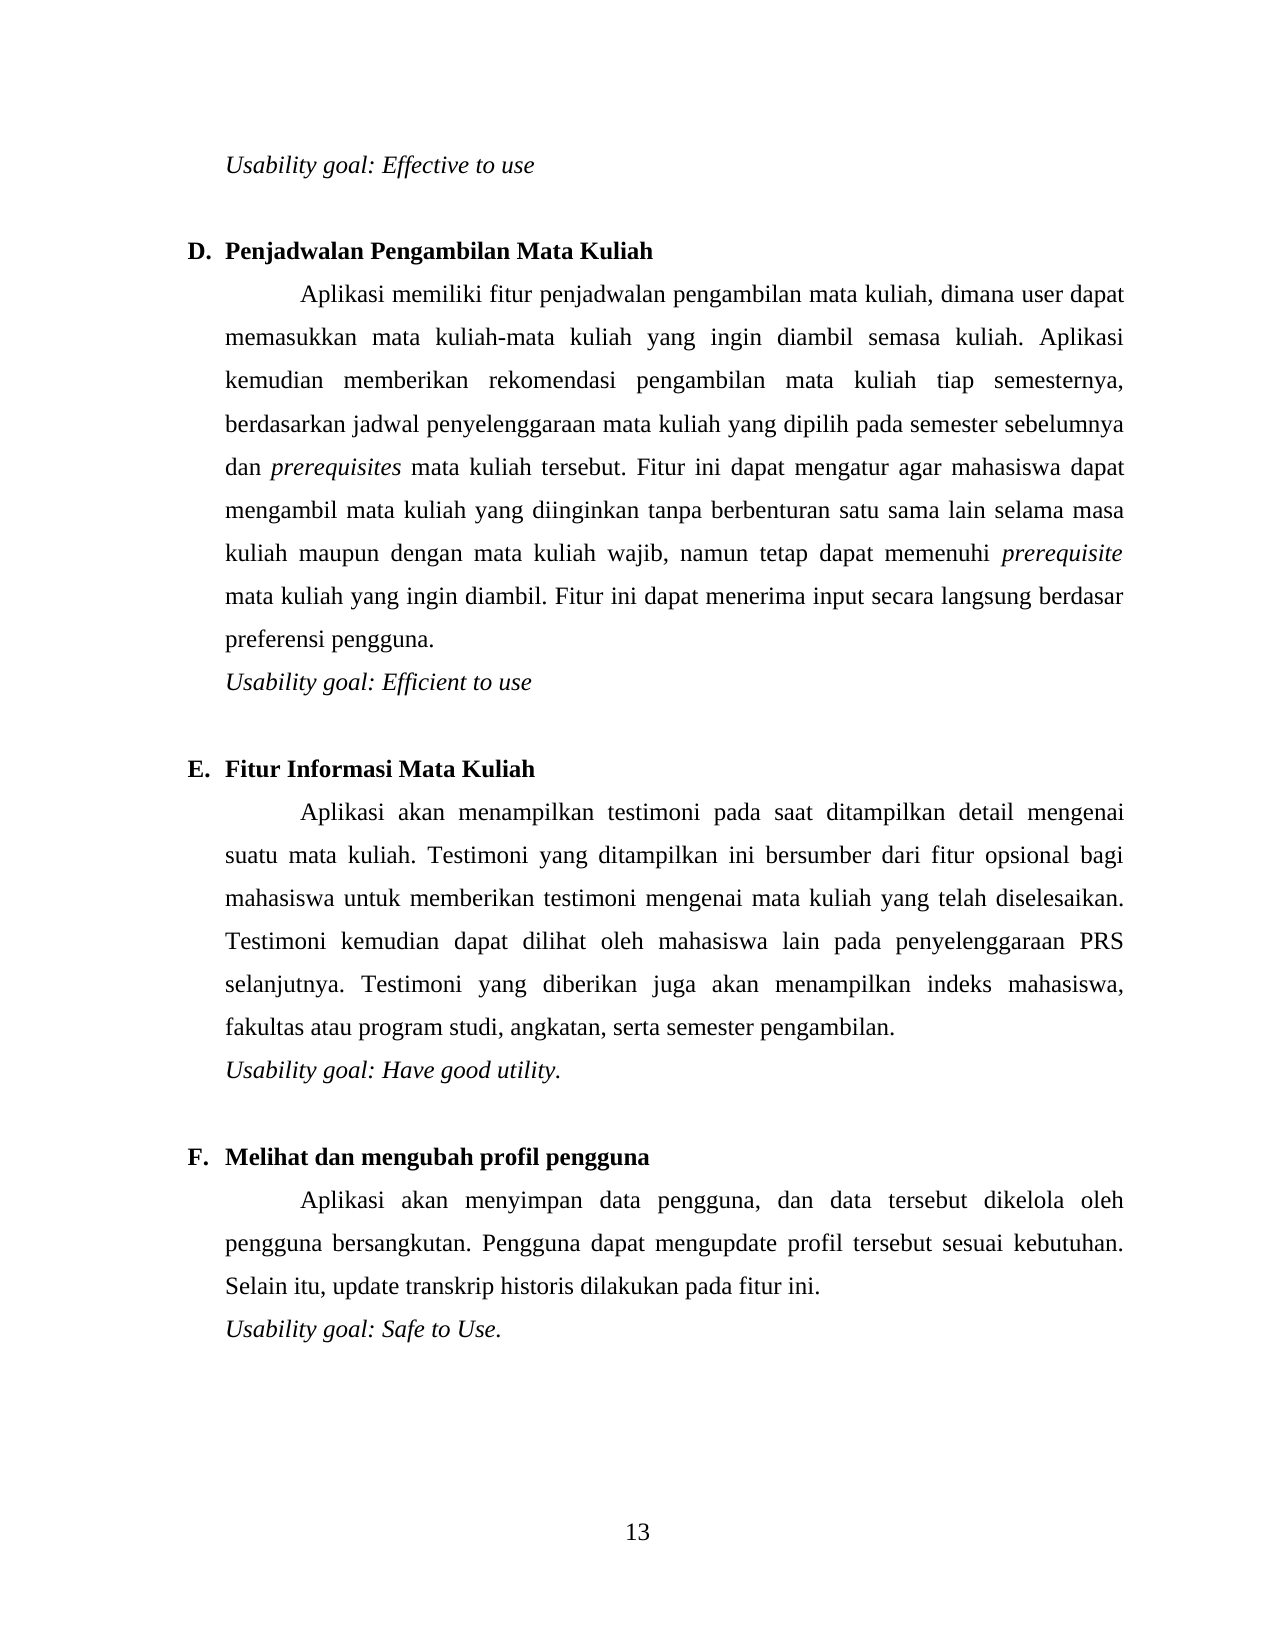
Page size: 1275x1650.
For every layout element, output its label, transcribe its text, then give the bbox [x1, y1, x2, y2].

text Usability goal: Efficient to use [225, 667, 1125, 696]
text Aplikasi memiliki fitur penjadwalan pengambilan mata kuliah, dimana user dapat memasukkan mata kuliah-mata kuliah yang ingin diambil semasa kuliah. Aplikasi kemudian memberikan rekomendasi pengambilan mata kuliah tiap semesternya, berdasarkan jadwal penyelenggaraan mata kuliah yang dipilih pada semester sebelumnya dan prerequisites mata kuliah tersebut. Fitur ini dapat mengatur agar mahasiswa dapat mengambil mata kuliah yang diinginkan tanpa berbenturan satu sama lain selama masa kuliah maupun dengan mata kuliah wajib, namun tetap dapat memenuhi prerequisite mata kuliah yang ingin diambil. Fitur ini dapat menerima input secara langsung berdasar preferensi pengguna. [225, 279, 1125, 653]
text Aplikasi akan menyimpan data pengguna, dan data tersebut dikelola oleh pengguna bersangkutan. Pengguna dapat mengupdate profil tersebut sesuai kebutuhan. Selain itu, update transkrip historis dilakukan pada fitur ini. [225, 1185, 1125, 1300]
text Usability goal: Effective to use [225, 150, 1125, 179]
subtitle Melihat dan mengubah profil pengguna [187, 1142, 1125, 1171]
text Aplikasi akan menampilkan testimoni pada saat ditampilkan detail mengenai suatu mata kuliah. Testimoni yang ditampilkan ini bersumber dari fitur opsional bagi mahasiswa untuk memberikan testimoni mengenai mata kuliah yang telah diselesaikan. Testimoni kemudian dapat dilihat oleh mahasiswa lain pada penyelenggaraan PRS selanjutnya. Testimoni yang diberikan juga akan menampilkan indeks mahasiswa, fakultas atau program studi, angkatan, serta semester pengambilan. [225, 797, 1125, 1041]
text Usability goal: Safe to Use. [225, 1314, 1125, 1343]
text Usability goal: Have good utility. [225, 1056, 1125, 1084]
subtitle Fitur Informasi Mata Kuliah [187, 754, 1125, 782]
subtitle Penjadwalan Pengambilan Mata Kuliah [187, 236, 1125, 265]
